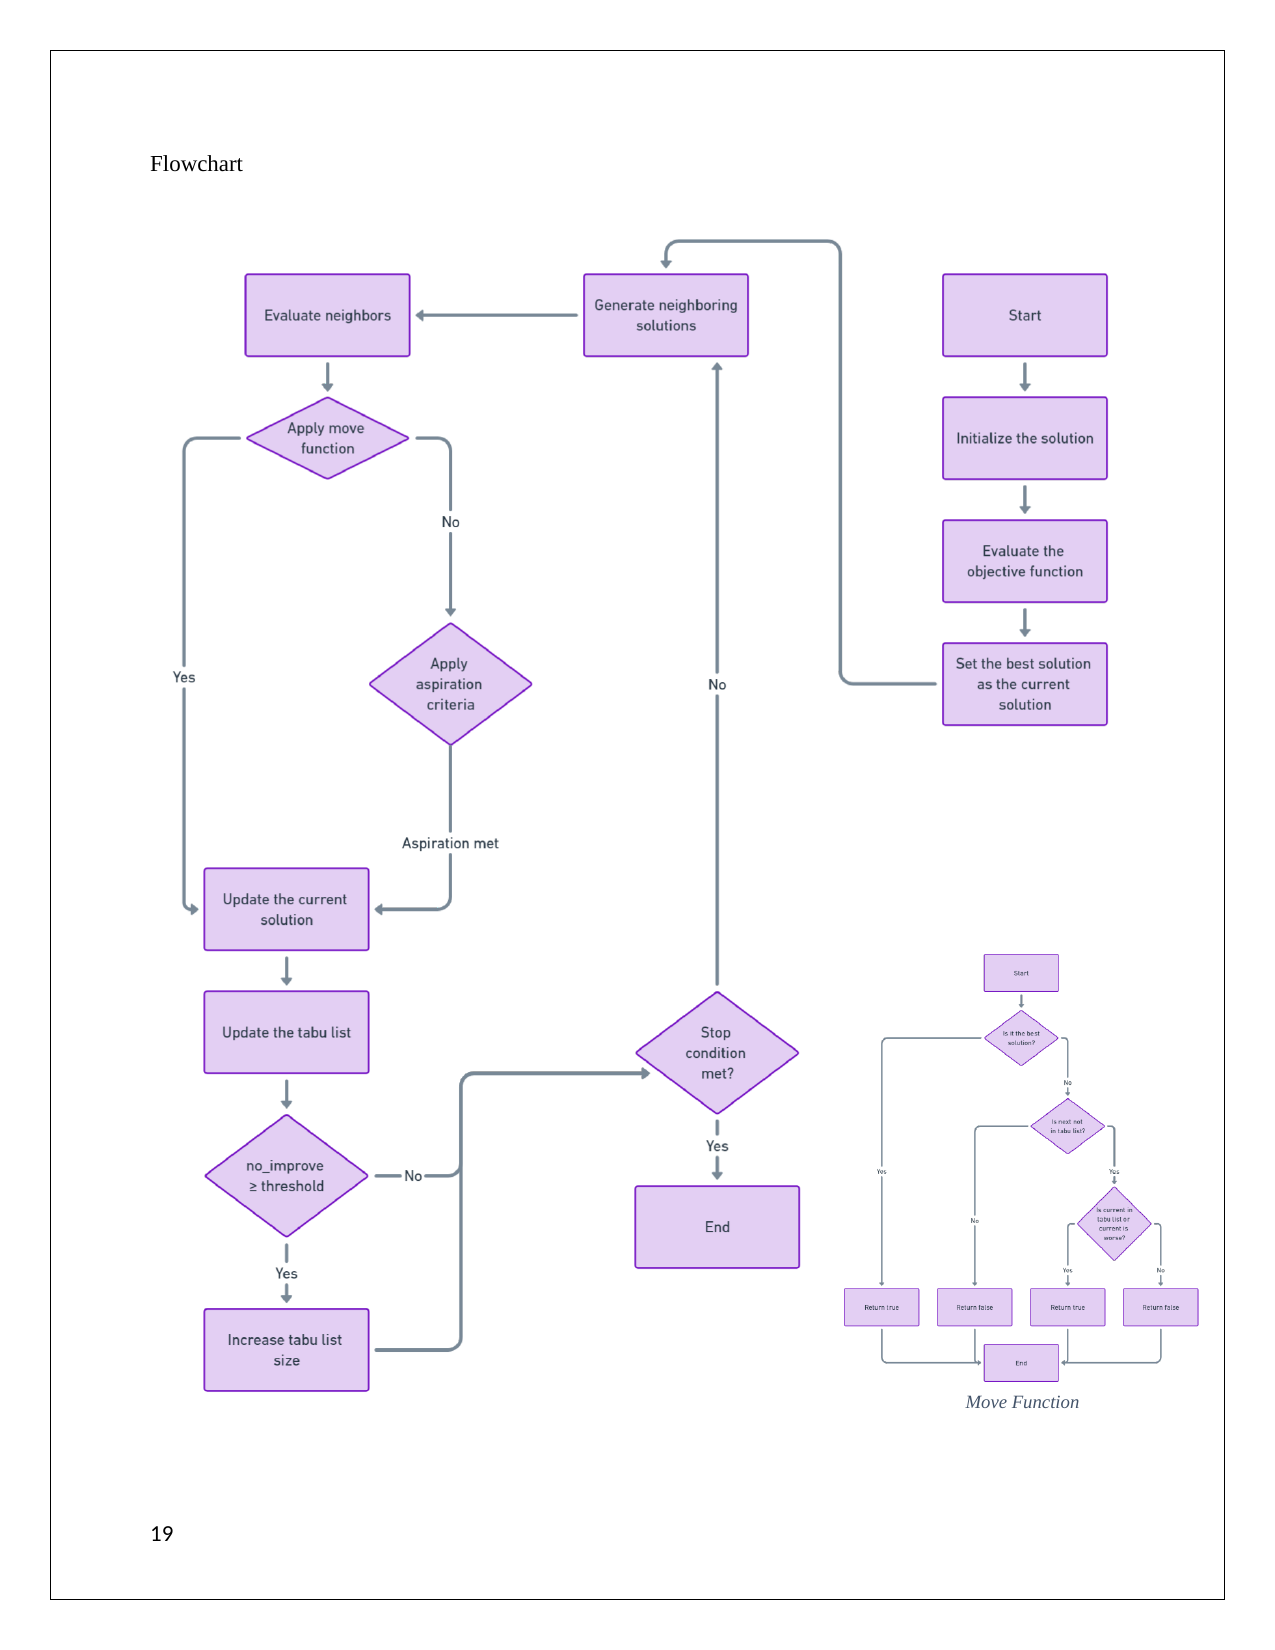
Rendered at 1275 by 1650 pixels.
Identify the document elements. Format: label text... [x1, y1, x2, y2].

picture [112, 181, 1219, 1399]
text Flowchart [150, 150, 1125, 176]
